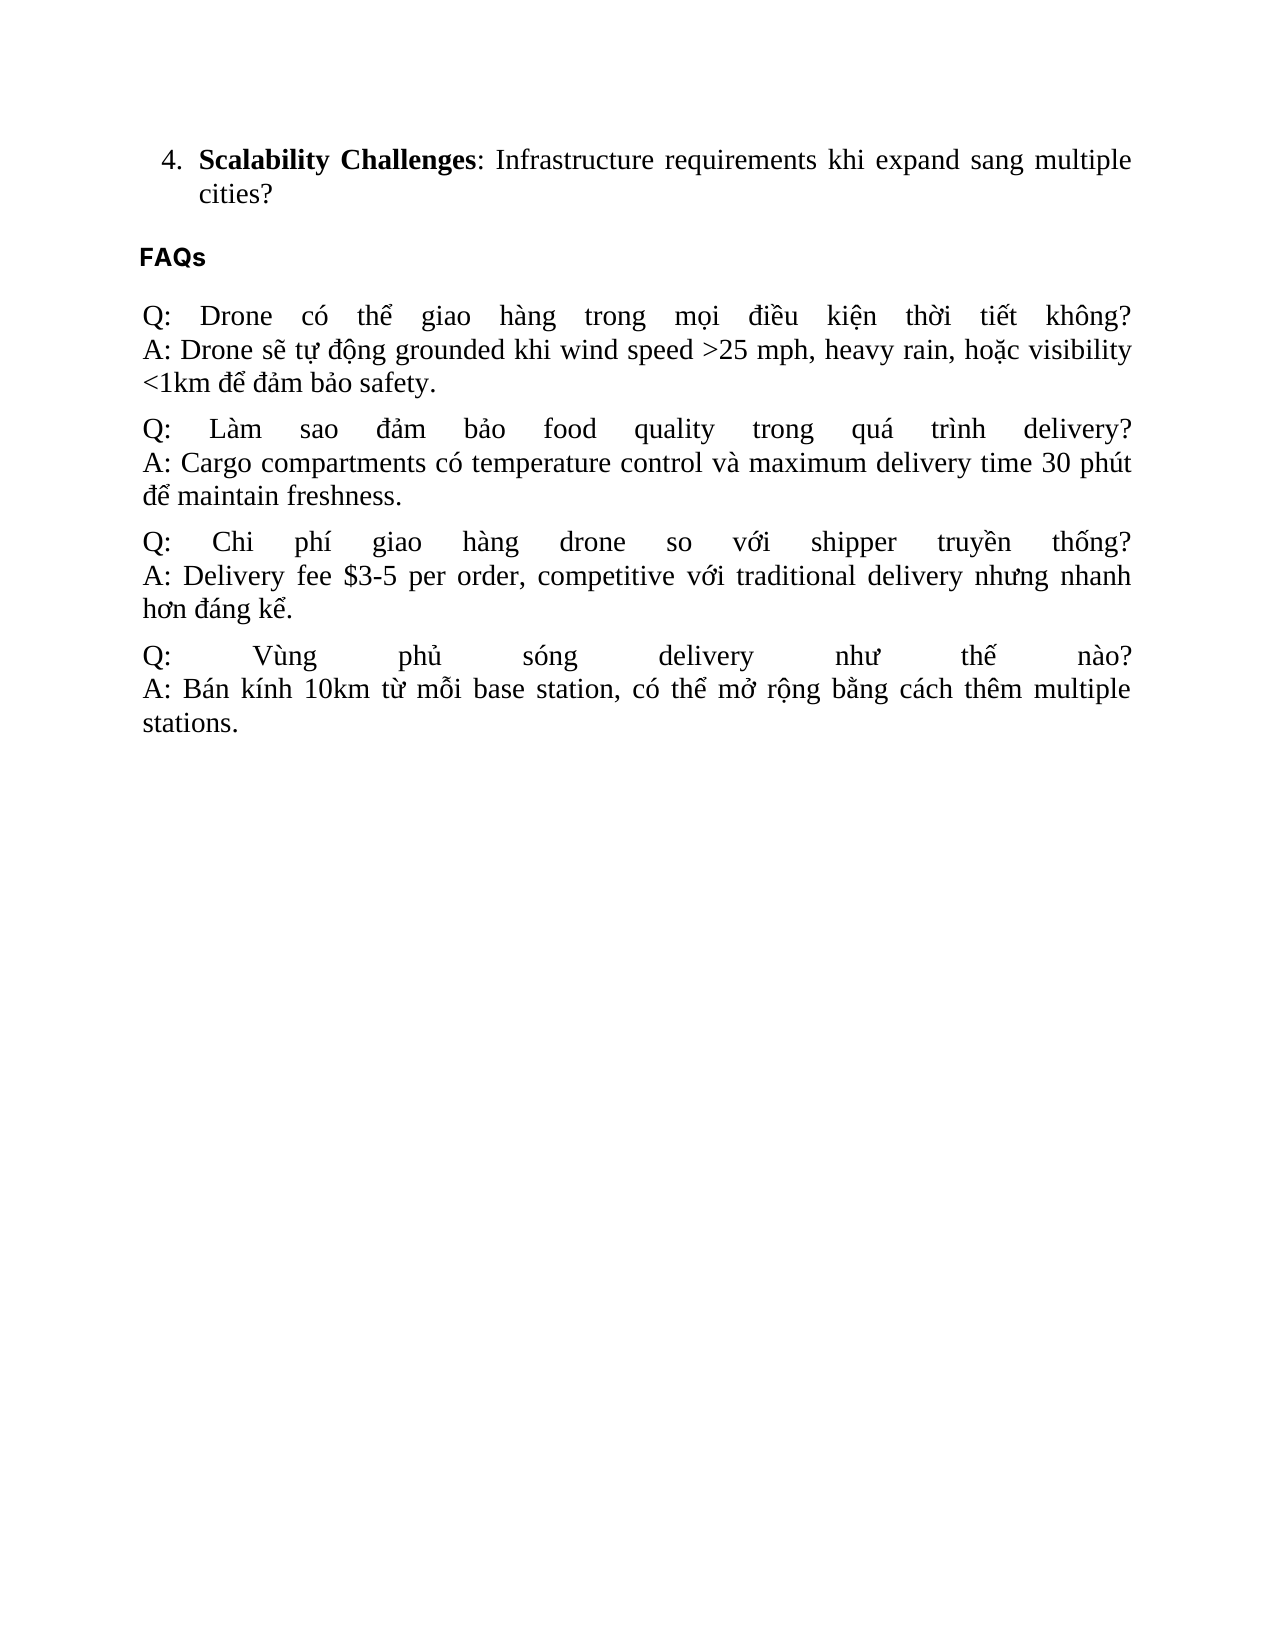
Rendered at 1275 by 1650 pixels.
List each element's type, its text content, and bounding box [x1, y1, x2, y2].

text Q: Vùng phủ sóng delivery như thế nào? A: Bán kính 10km từ mỗi base station, có thể mở rộng bằng cách thêm multiple stations. [142, 638, 1133, 738]
text Q: Drone có thể giao hàng trong mọi điều kiện thời tiết không? A: Drone sẽ tự động grounded khi wind speed >25 mph, heavy rain, hoặc visibility <1km để đảm bảo safety. [142, 298, 1133, 399]
text Q: Chi phí giao hàng drone so với shipper truyền thống? A: Delivery fee $3-5 per order, competitive với traditional delivery nhưng nhanh hơn đáng kể. [142, 524, 1133, 625]
list Scalability Challenges: Infrastructure requirements khi expand sang multiple cities? [161, 142, 1133, 209]
text FAQs [139, 242, 1133, 272]
text Q: Làm sao đảm bảo food quality trong quá trình delivery? A: Cargo compartments có temperature control và maximum delivery time 30 phút để maintain freshness. [142, 411, 1133, 512]
